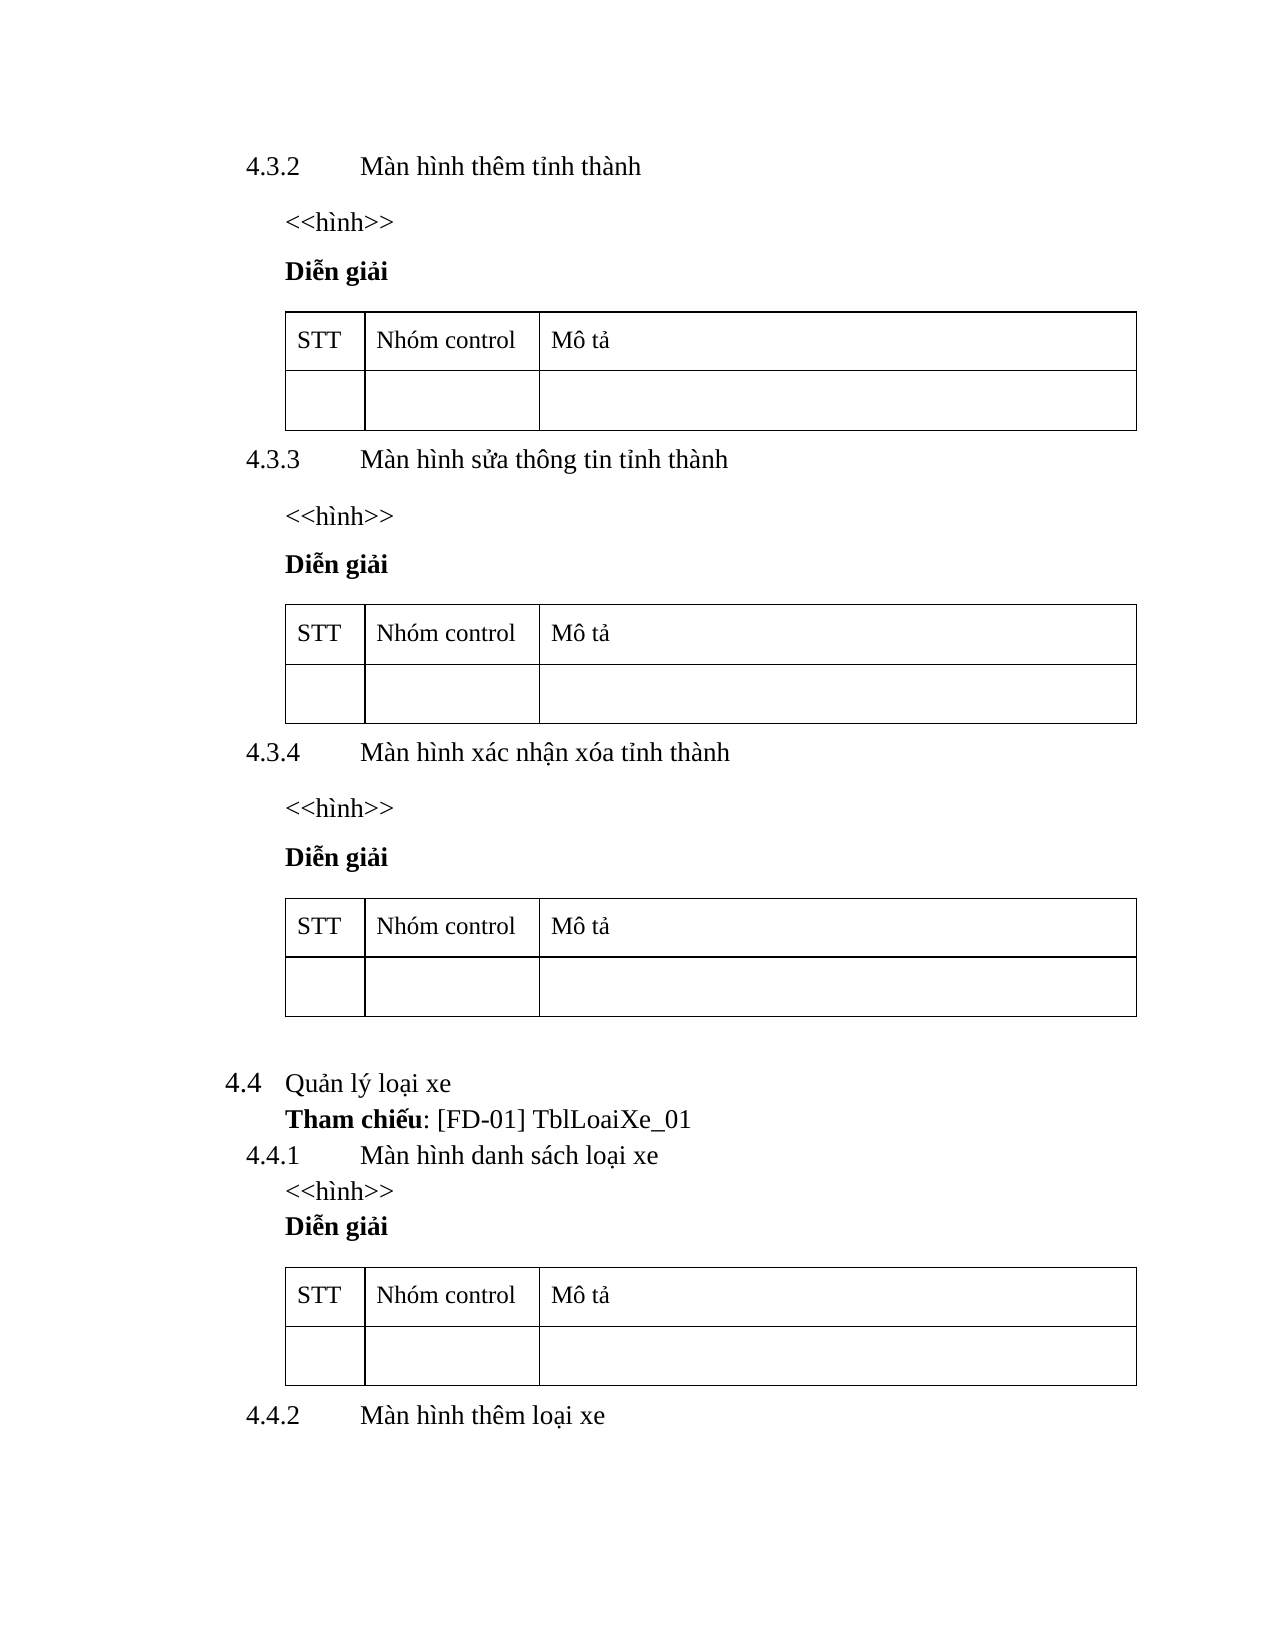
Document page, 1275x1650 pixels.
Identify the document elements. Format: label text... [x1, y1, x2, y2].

table_cell [286, 958, 364, 1016]
table_header STT [286, 313, 364, 370]
list Màn hình thêm loại xe [300, 1399, 1125, 1430]
table_header STT [286, 899, 364, 956]
list Màn hình thêm tỉnh thành [300, 150, 1125, 181]
table_cell [286, 1327, 364, 1385]
list Diễn giải [285, 841, 1125, 872]
table_header Nhóm control [366, 605, 539, 663]
table_cell [540, 958, 1136, 1016]
list Màn hình xác nhận xóa tỉnh thành [300, 736, 1125, 767]
table_cell [366, 958, 539, 1016]
table_cell [286, 371, 364, 429]
list Quản lý loại xe [225, 1065, 1125, 1098]
table_cell [540, 371, 1136, 429]
table_cell [286, 665, 364, 722]
list Tham chiếu: [FD-01] TblLoaiXe_01 [285, 1103, 1125, 1134]
table_header Nhóm control [366, 1268, 539, 1326]
table_header STT [286, 1268, 364, 1326]
table_header Mô tả [540, 313, 1136, 370]
table_header Nhóm control [366, 899, 539, 956]
table_cell [366, 1327, 539, 1385]
table_cell [540, 1327, 1136, 1385]
title <<hình>> [285, 499, 1125, 531]
table_header Mô tả [540, 1268, 1136, 1326]
table_header Mô tả [540, 605, 1136, 663]
table_header Nhóm control [366, 313, 539, 370]
table_cell [540, 665, 1136, 722]
list Diễn giải [285, 255, 1125, 286]
list Màn hình sửa thông tin tỉnh thành [300, 443, 1125, 474]
list Màn hình danh sách loại xe [300, 1139, 1125, 1170]
table_cell [366, 665, 539, 722]
list Diễn giải [285, 548, 1125, 579]
list <<hình>> [285, 1175, 1125, 1206]
table_header STT [286, 605, 364, 663]
table_cell [366, 371, 539, 429]
list Diễn giải [285, 1211, 1125, 1242]
title <<hình>> [285, 793, 1125, 824]
table_header Mô tả [540, 899, 1136, 956]
title <<hình>> [285, 207, 1125, 238]
